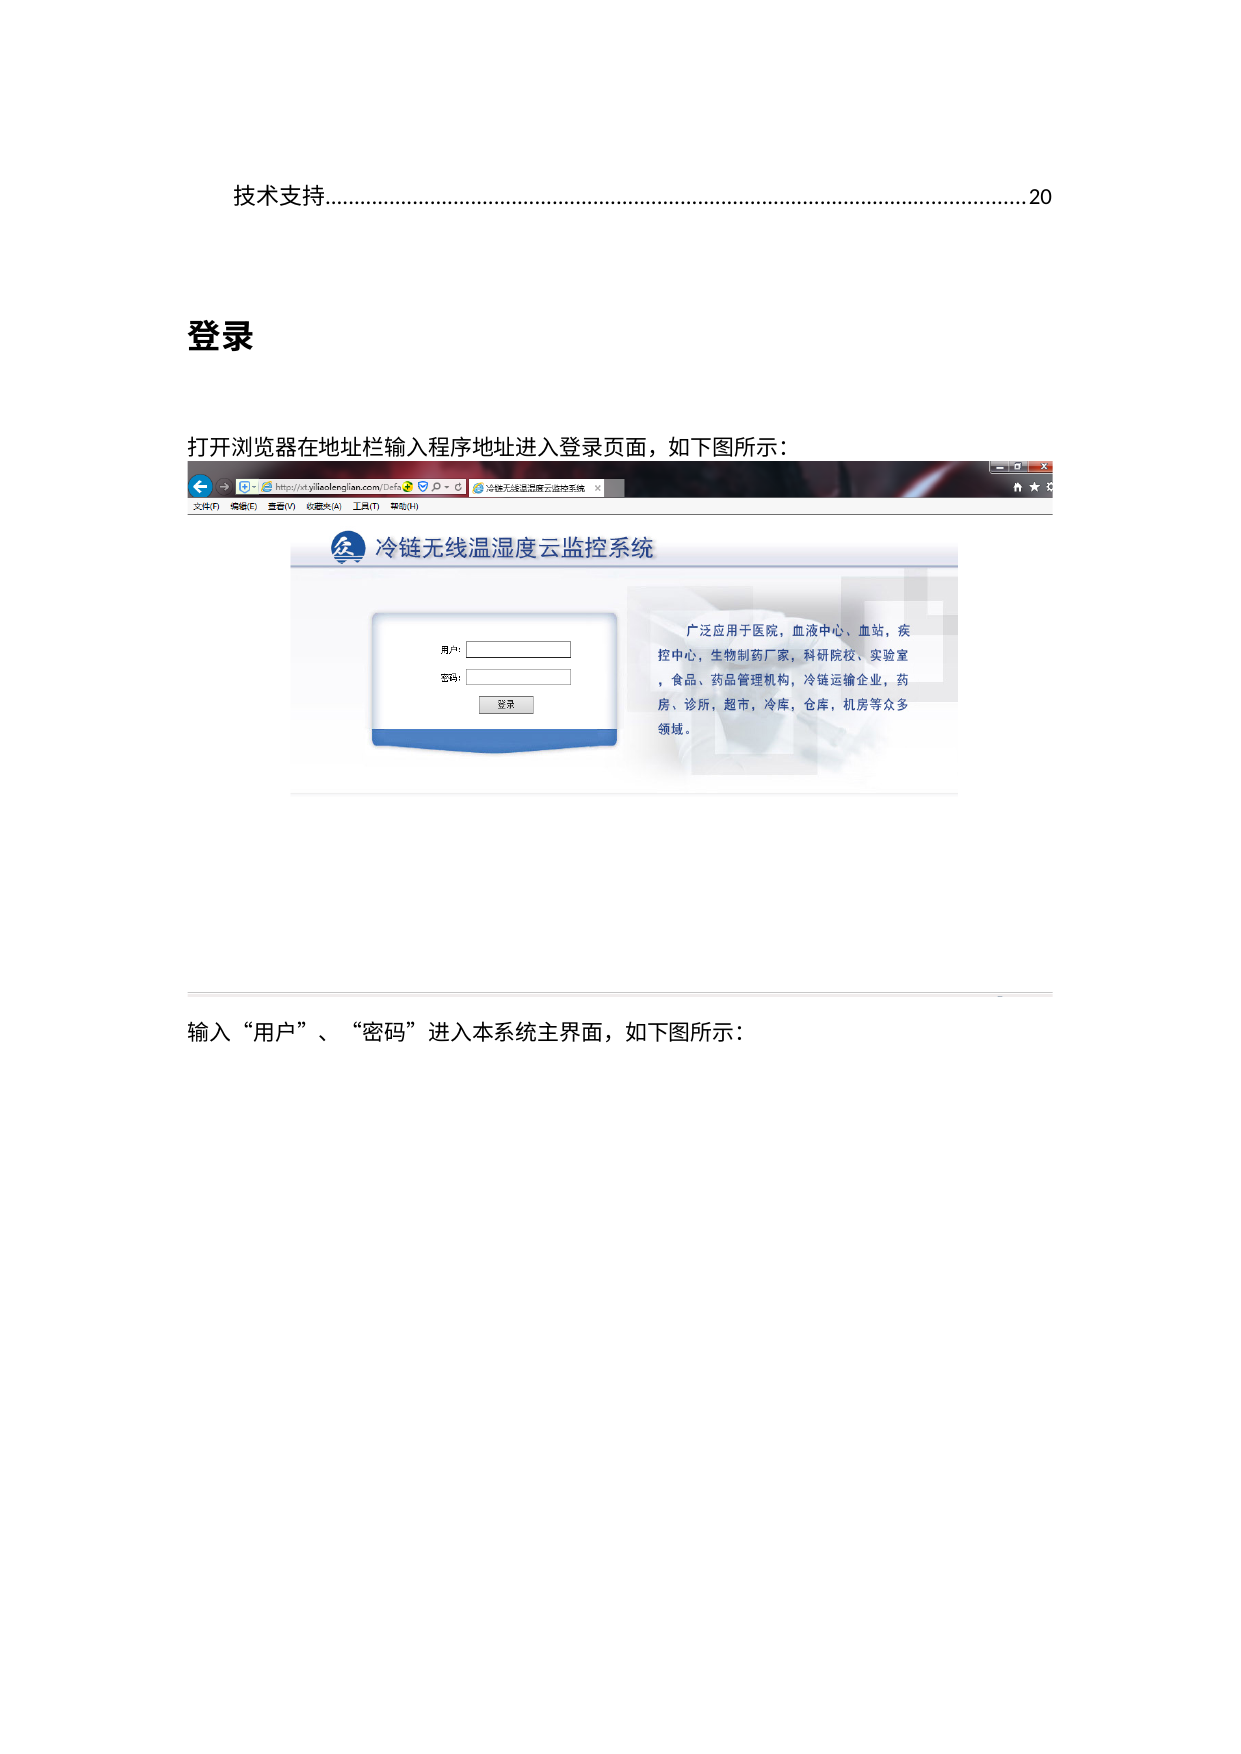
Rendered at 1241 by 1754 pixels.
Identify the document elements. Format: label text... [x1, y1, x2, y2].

text 打开浏览器在地址栏输入程序地址进入登录页面，如下图所示： [187, 429, 1053, 461]
picture [187, 461, 1053, 997]
subtitle 登录 [187, 302, 1053, 367]
text 输入“用户”、“密码”进入本系统主界面，如下图所示： [187, 1014, 1053, 1047]
picture [194, 481, 206, 492]
